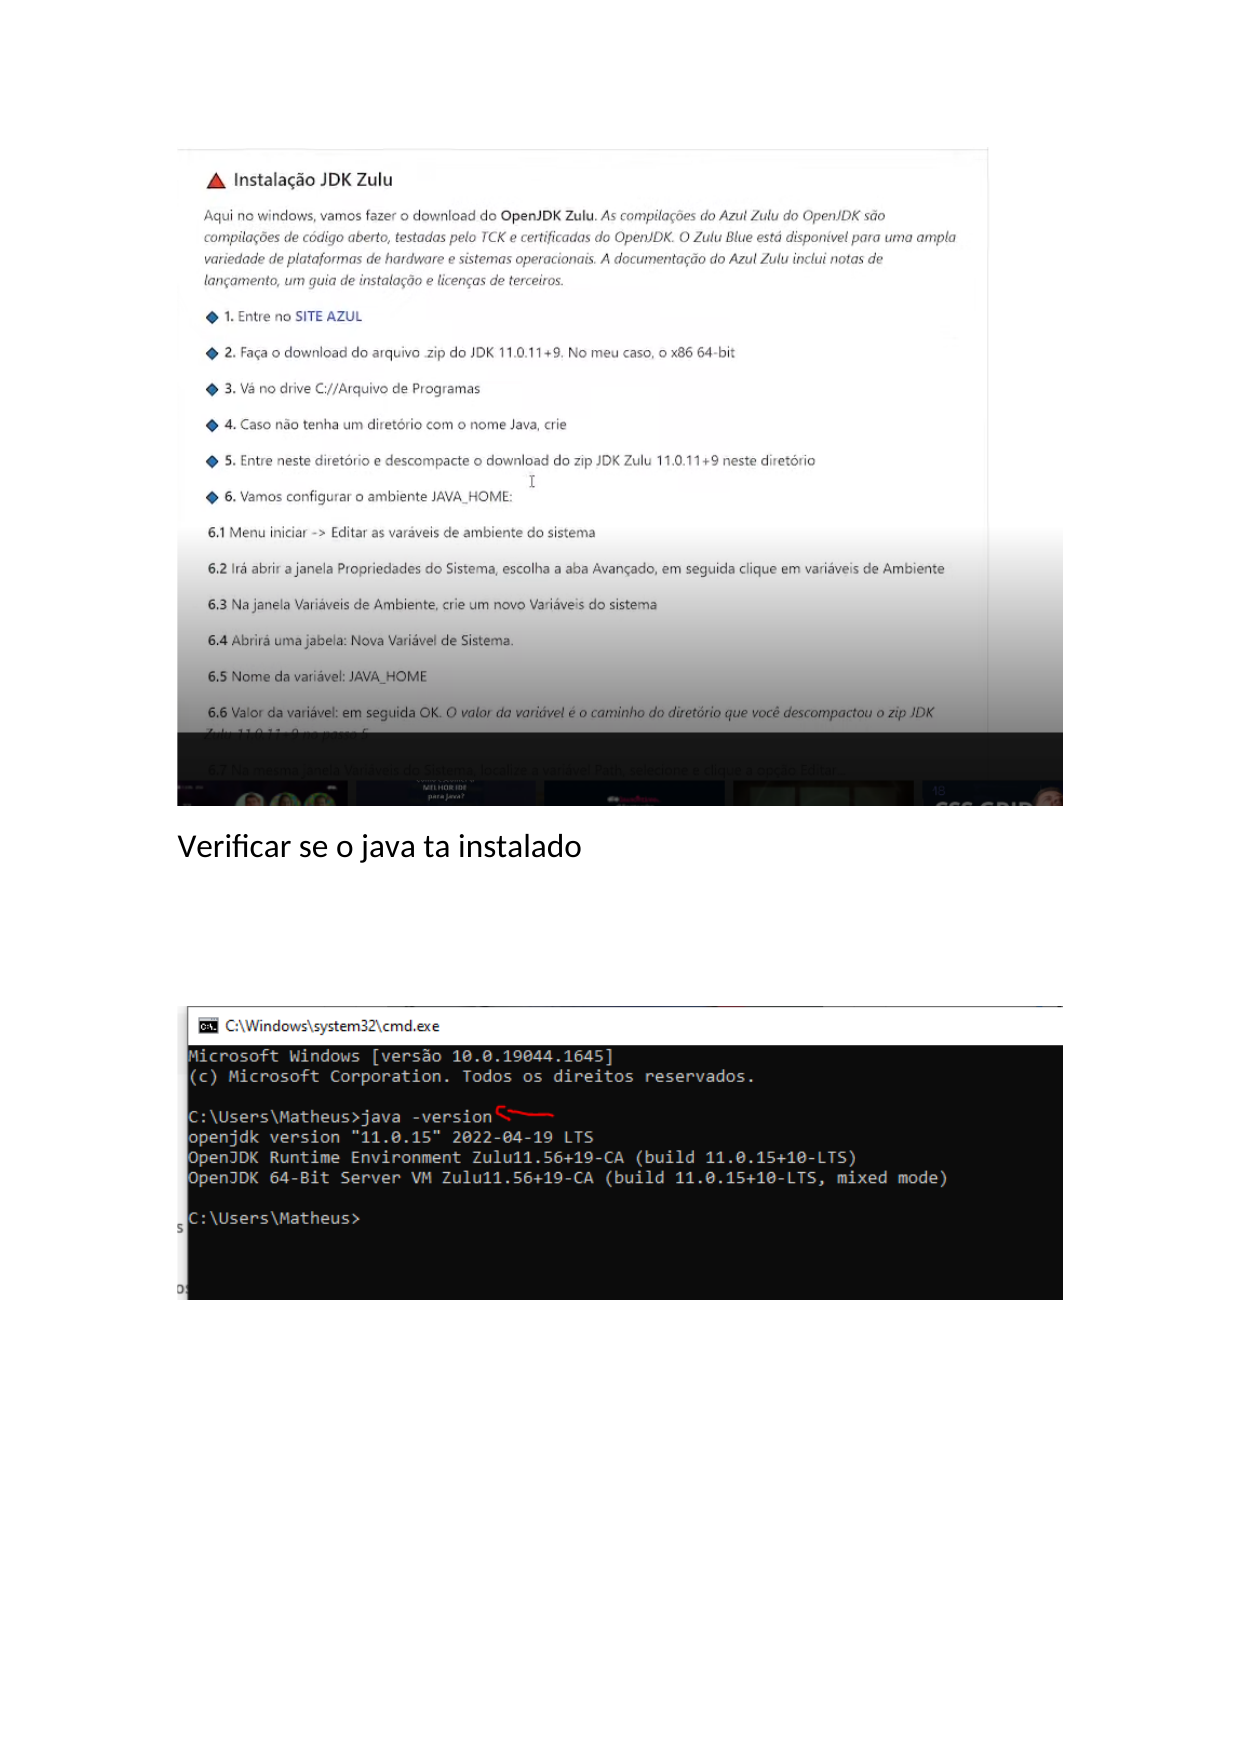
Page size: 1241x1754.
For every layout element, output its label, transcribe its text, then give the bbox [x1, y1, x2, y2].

picture [177, 147, 1063, 806]
text Verificar se o java ta instalado [177, 824, 1063, 865]
picture [177, 1006, 1063, 1300]
